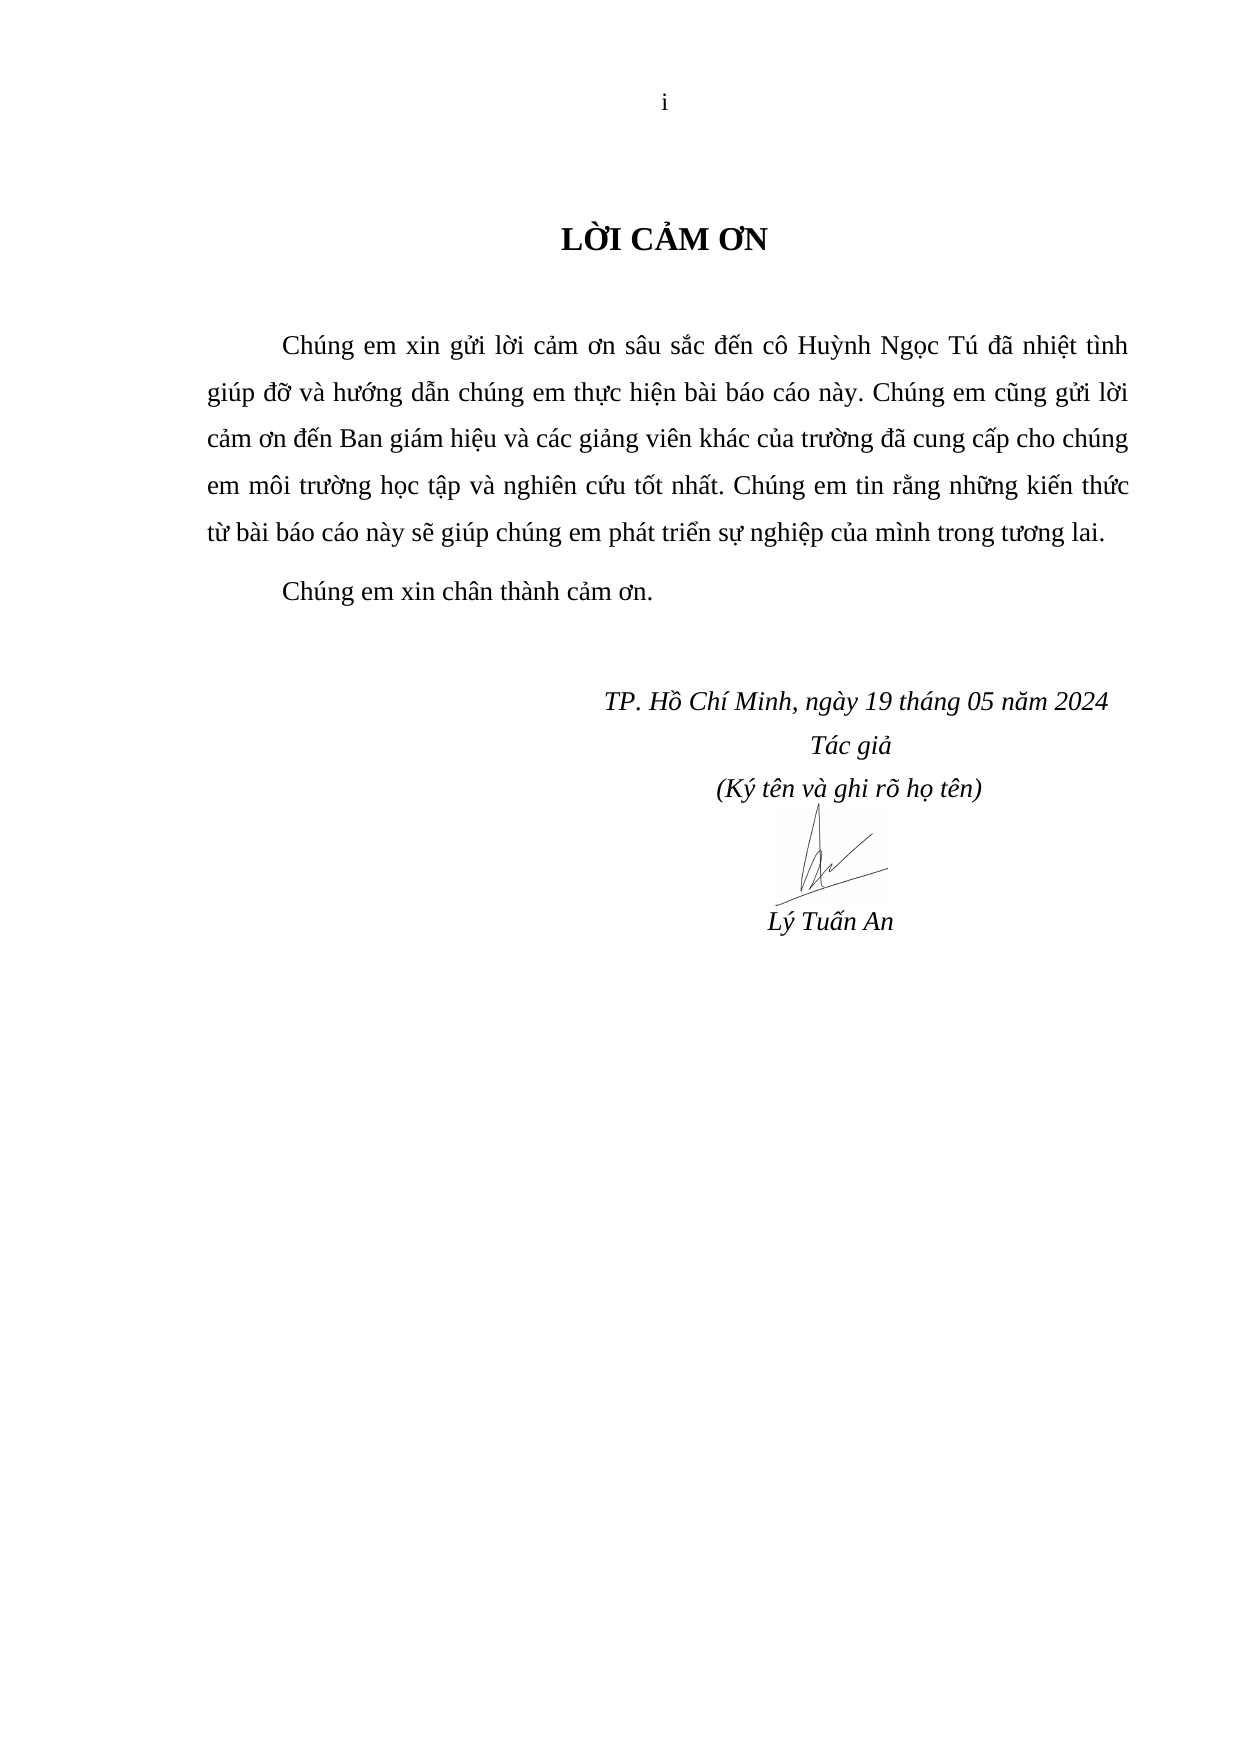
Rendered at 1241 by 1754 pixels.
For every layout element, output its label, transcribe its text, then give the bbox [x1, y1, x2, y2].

text Tác giả [582, 729, 1122, 760]
text (Ký tên và ghi rõ họ tên) Lý Tuấn An [541, 772, 1122, 936]
text Chúng em xin gửi lời cảm ơn sâu sắc đến cô Huỳnh Ngọc Tú đã nhiệt tình giúp đỡ và hướng dẫn chúng em thực hiện bài báo cáo này. Chúng em cũng gửi lời cảm ơn đến Ban giám hiệu và các giảng viên khác của trường đã cung cấp cho chúng em môi trường học tập và nghiên cứu tốt nhất. Chúng em tin rằng những kiến thức từ bài báo cáo này sẽ giúp chúng em phát triển sự nghiệp của mình trong tương lai. [207, 329, 1130, 547]
picture [775, 803, 889, 906]
text LỜI CẢM ƠN [207, 219, 1122, 258]
text TP. Hồ Chí Minh, ngày 19 tháng 05 năm 2024 [582, 685, 1122, 716]
text Chúng em xin chân thành cảm ơn. [207, 575, 1130, 606]
